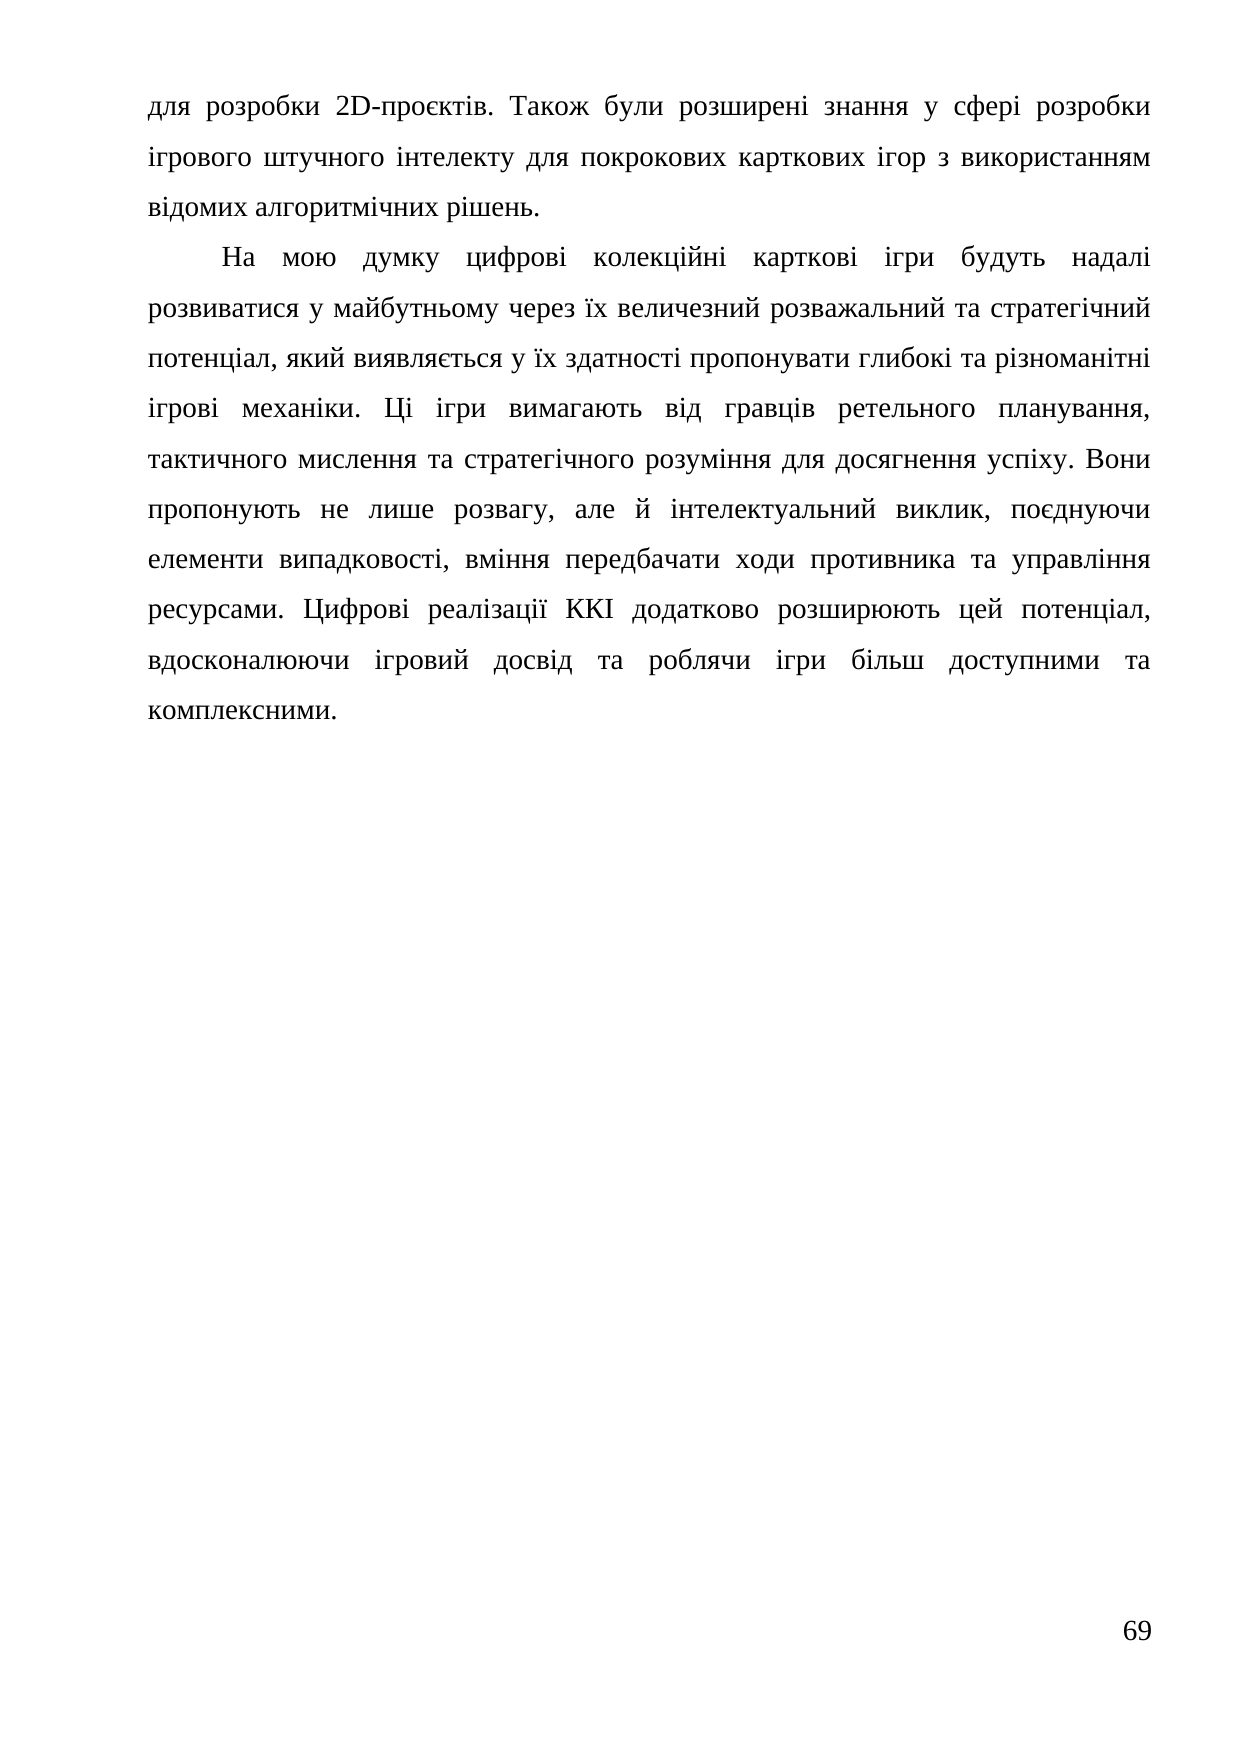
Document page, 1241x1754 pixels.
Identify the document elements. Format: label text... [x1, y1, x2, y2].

text На мою думку цифрові колекційні карткові ігри будуть надалі розвиватися у майбутньому через їх величезний розважальний та стратегічний потенціал, який виявляється у їх здатності пропонувати глибокі та різноманітні ігрові механіки. Ці ігри вимагають від гравців ретельного планування, тактичного мислення та стратегічного розуміння для досягнення успіху. Вони пропонують не лише розвагу, але й інтелектуальний виклик, поєднуючи елементи випадковості, вміння передбачати ходи противника та управління ресурсами. Цифрові реалізації ККІ додатково розширюють цей потенціал, вдосконалюючи ігровий досвід та роблячи ігри більш доступними та комплексними. [148, 239, 1152, 726]
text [148, 88, 1152, 223]
